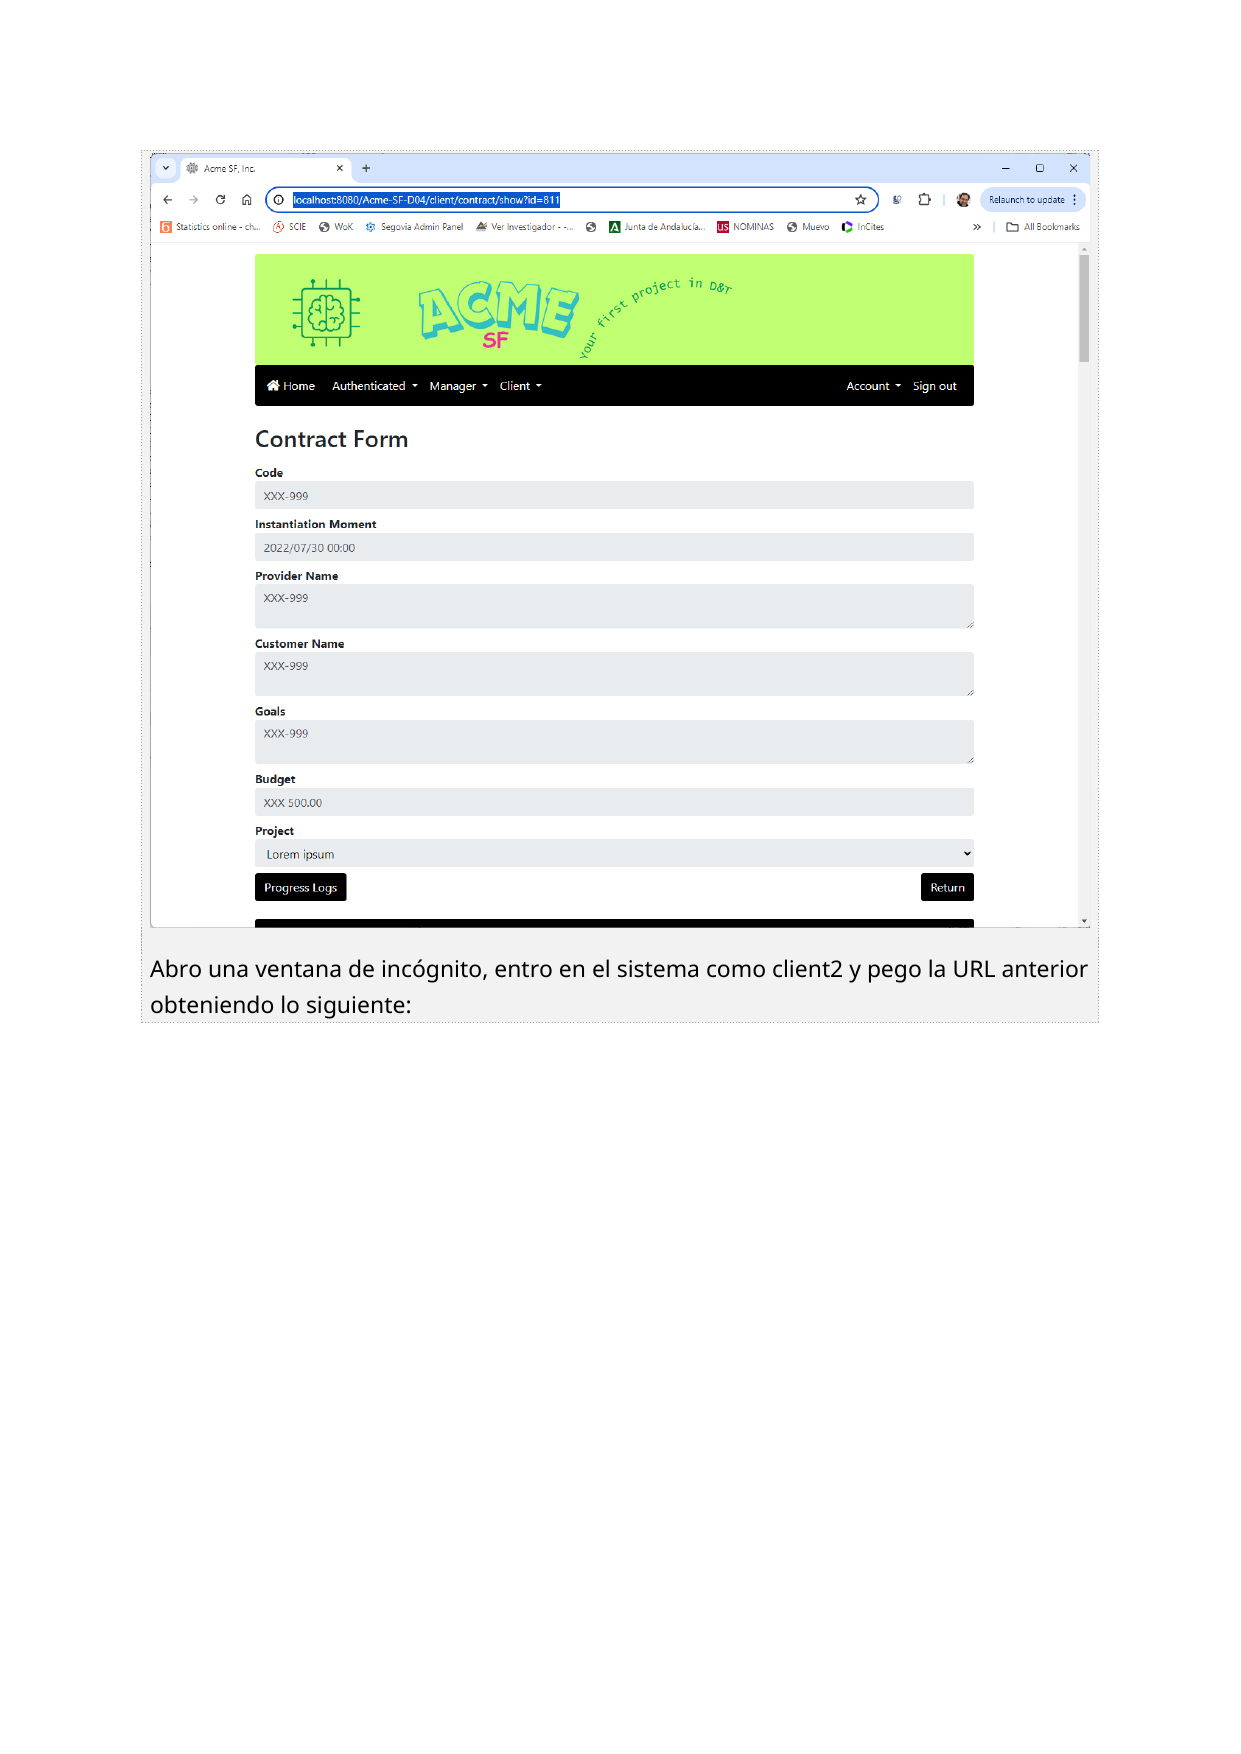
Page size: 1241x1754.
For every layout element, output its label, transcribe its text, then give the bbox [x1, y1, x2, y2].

text Abro una ventana de incógnito, entro en el sistema como client2 y pego la URL anterior obteniendo lo siguiente: [141, 949, 1099, 1023]
picture [150, 153, 1091, 928]
